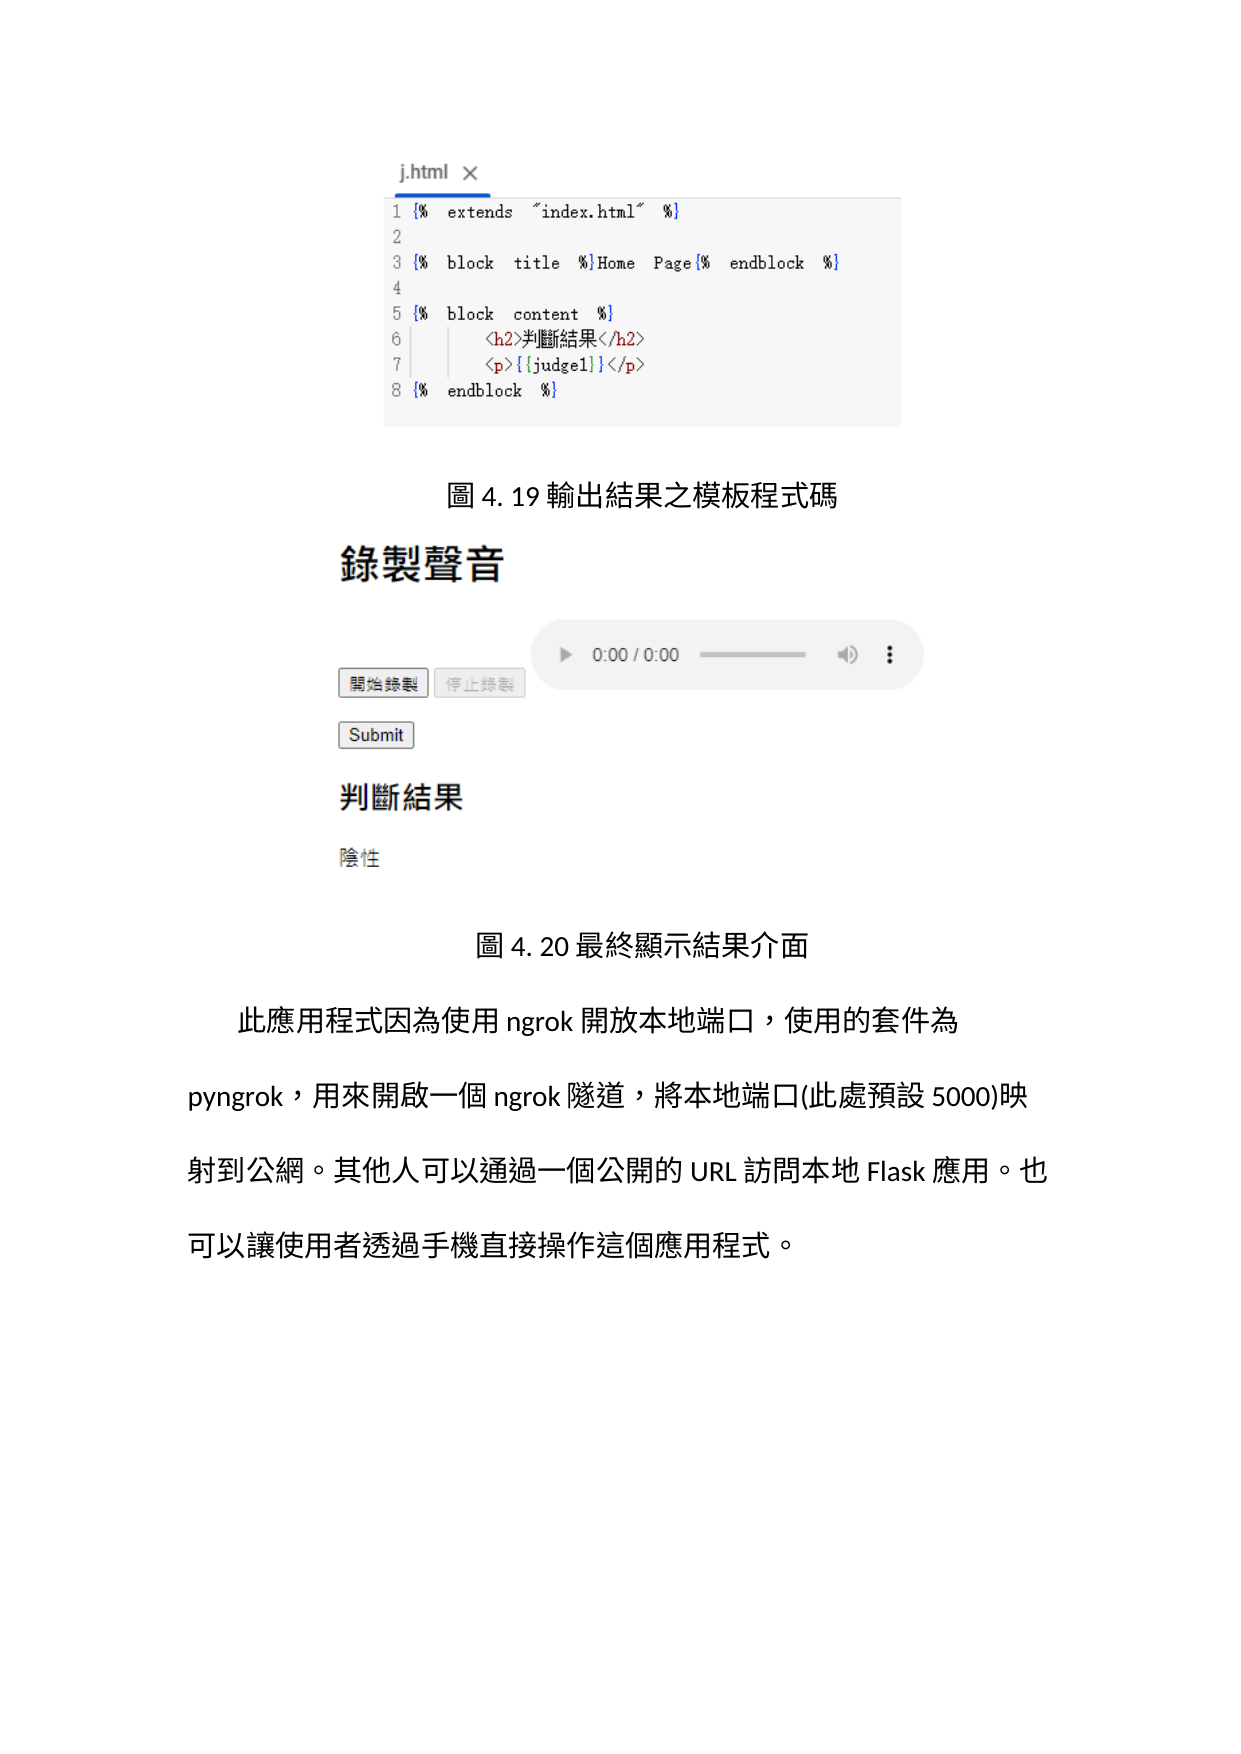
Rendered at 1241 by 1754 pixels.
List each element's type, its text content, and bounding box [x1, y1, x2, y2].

text 圖4. 20 最終顯示結果介面 [187, 906, 1053, 981]
text 此應用程式因為使用ngrok 開放本地端口，使用的套件為pyngrok，用來開啟一個ngrok隧道，將本地端口(此處預設5000)映射到公網。其他人可以通過一個公開的 URL 訪問本地 Flask 應用。也可以讓使用者透過手機直接操作這個應用程式。 [187, 981, 1053, 1281]
text 圖4. 19 輸出結果之模板程式碼 [187, 456, 1053, 531]
picture [383, 156, 901, 427]
picture [328, 531, 956, 893]
